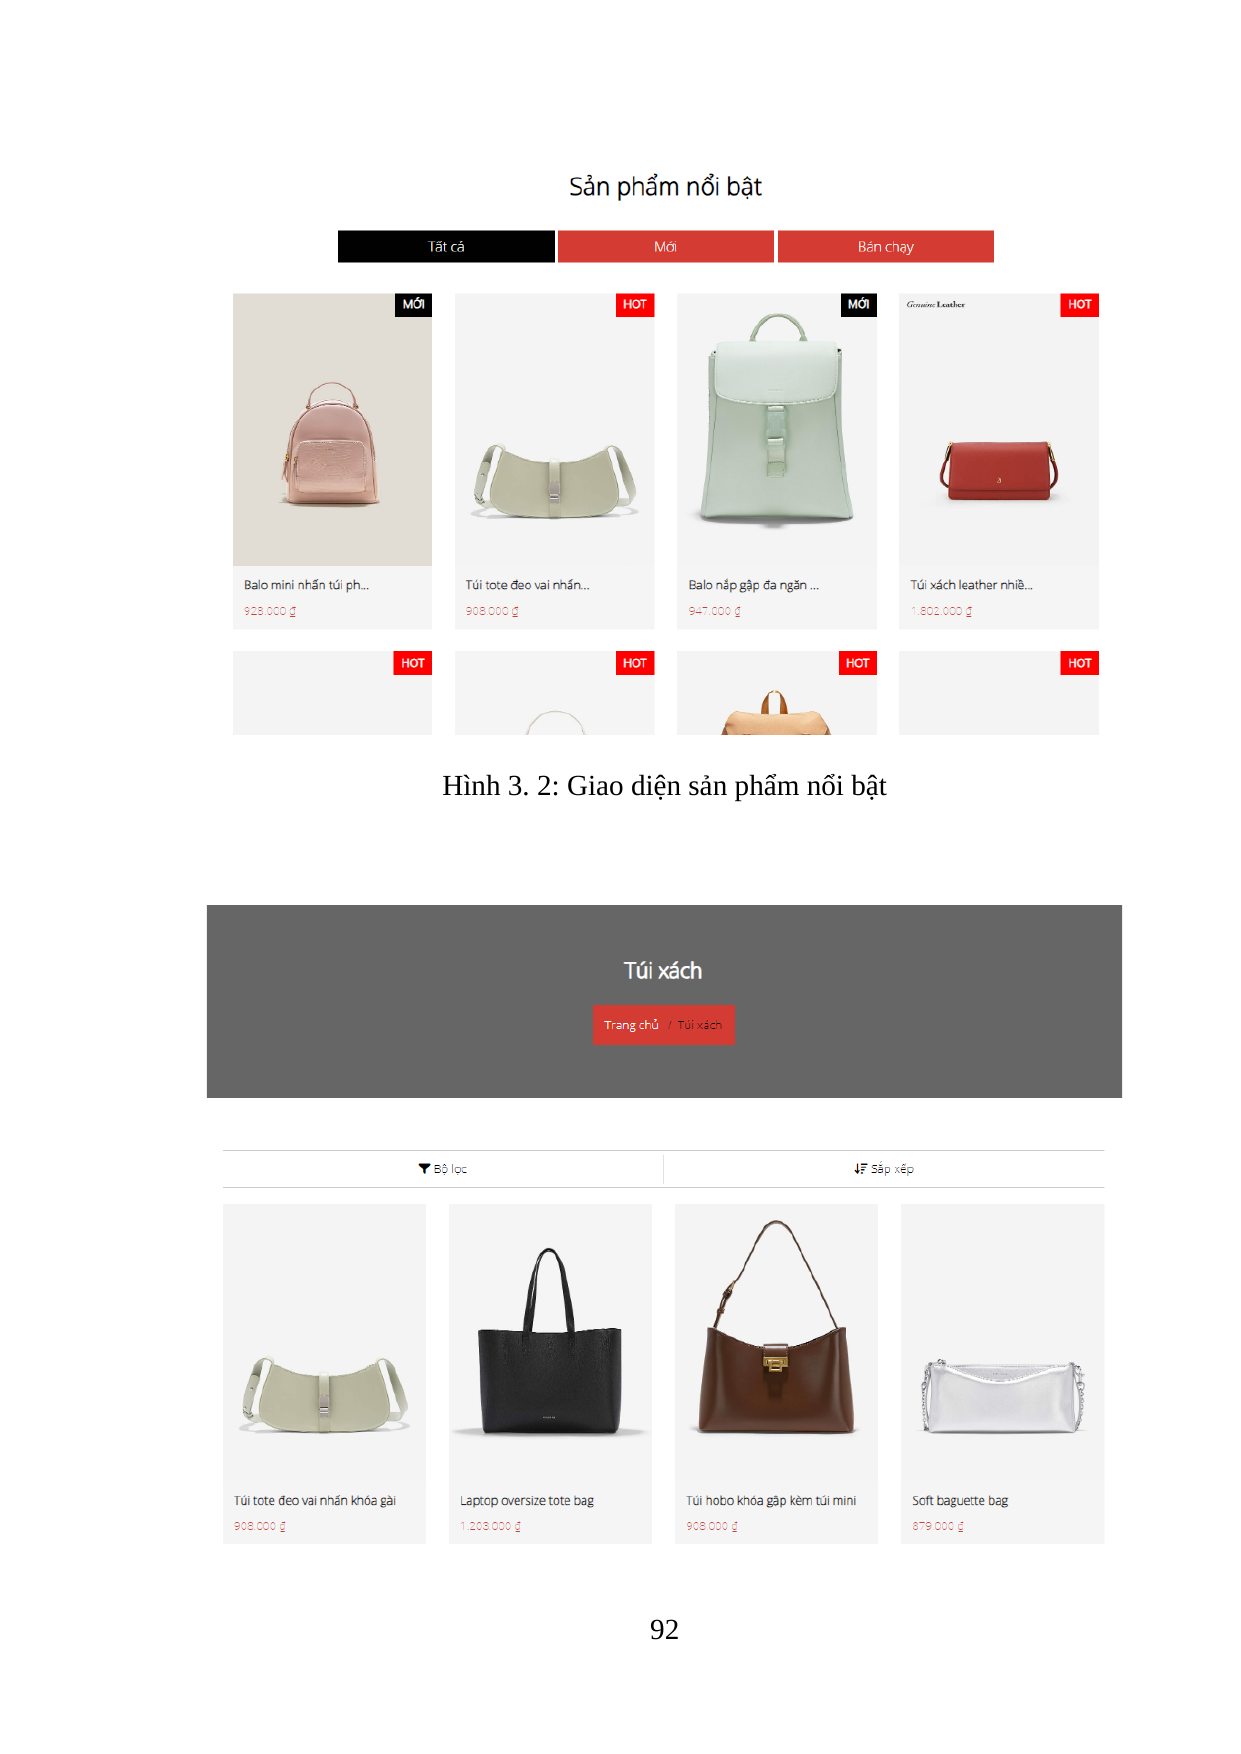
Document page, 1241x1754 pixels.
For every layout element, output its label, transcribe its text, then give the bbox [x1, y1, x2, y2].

picture [206, 905, 1123, 1562]
text Hình 3. 2: Giao diện sản phẩm nổi bật [207, 768, 1122, 801]
picture [206, 147, 1123, 735]
